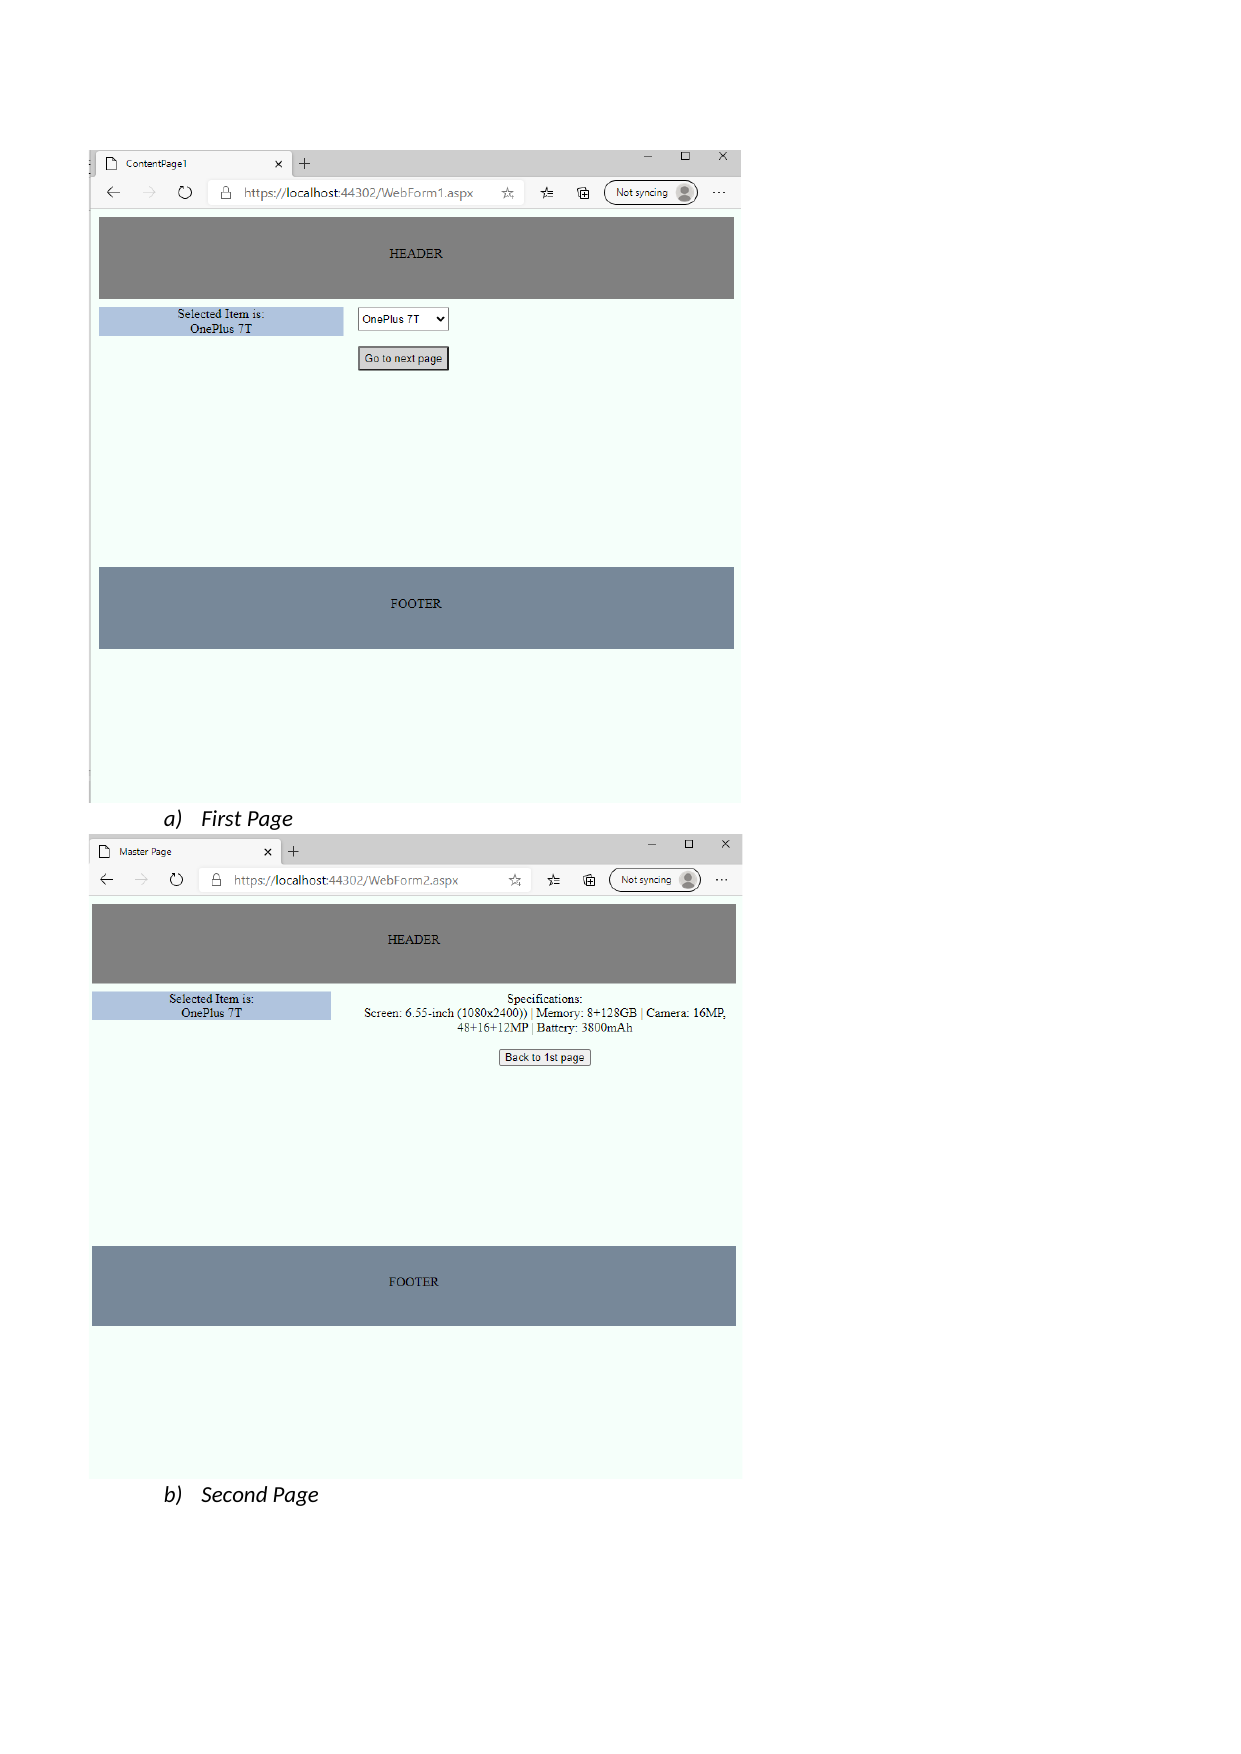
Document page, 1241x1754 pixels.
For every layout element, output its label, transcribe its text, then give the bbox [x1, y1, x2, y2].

list Second Page [164, 1480, 1181, 1508]
picture [88, 150, 741, 803]
list First Page [164, 804, 1181, 832]
picture [88, 834, 743, 1479]
